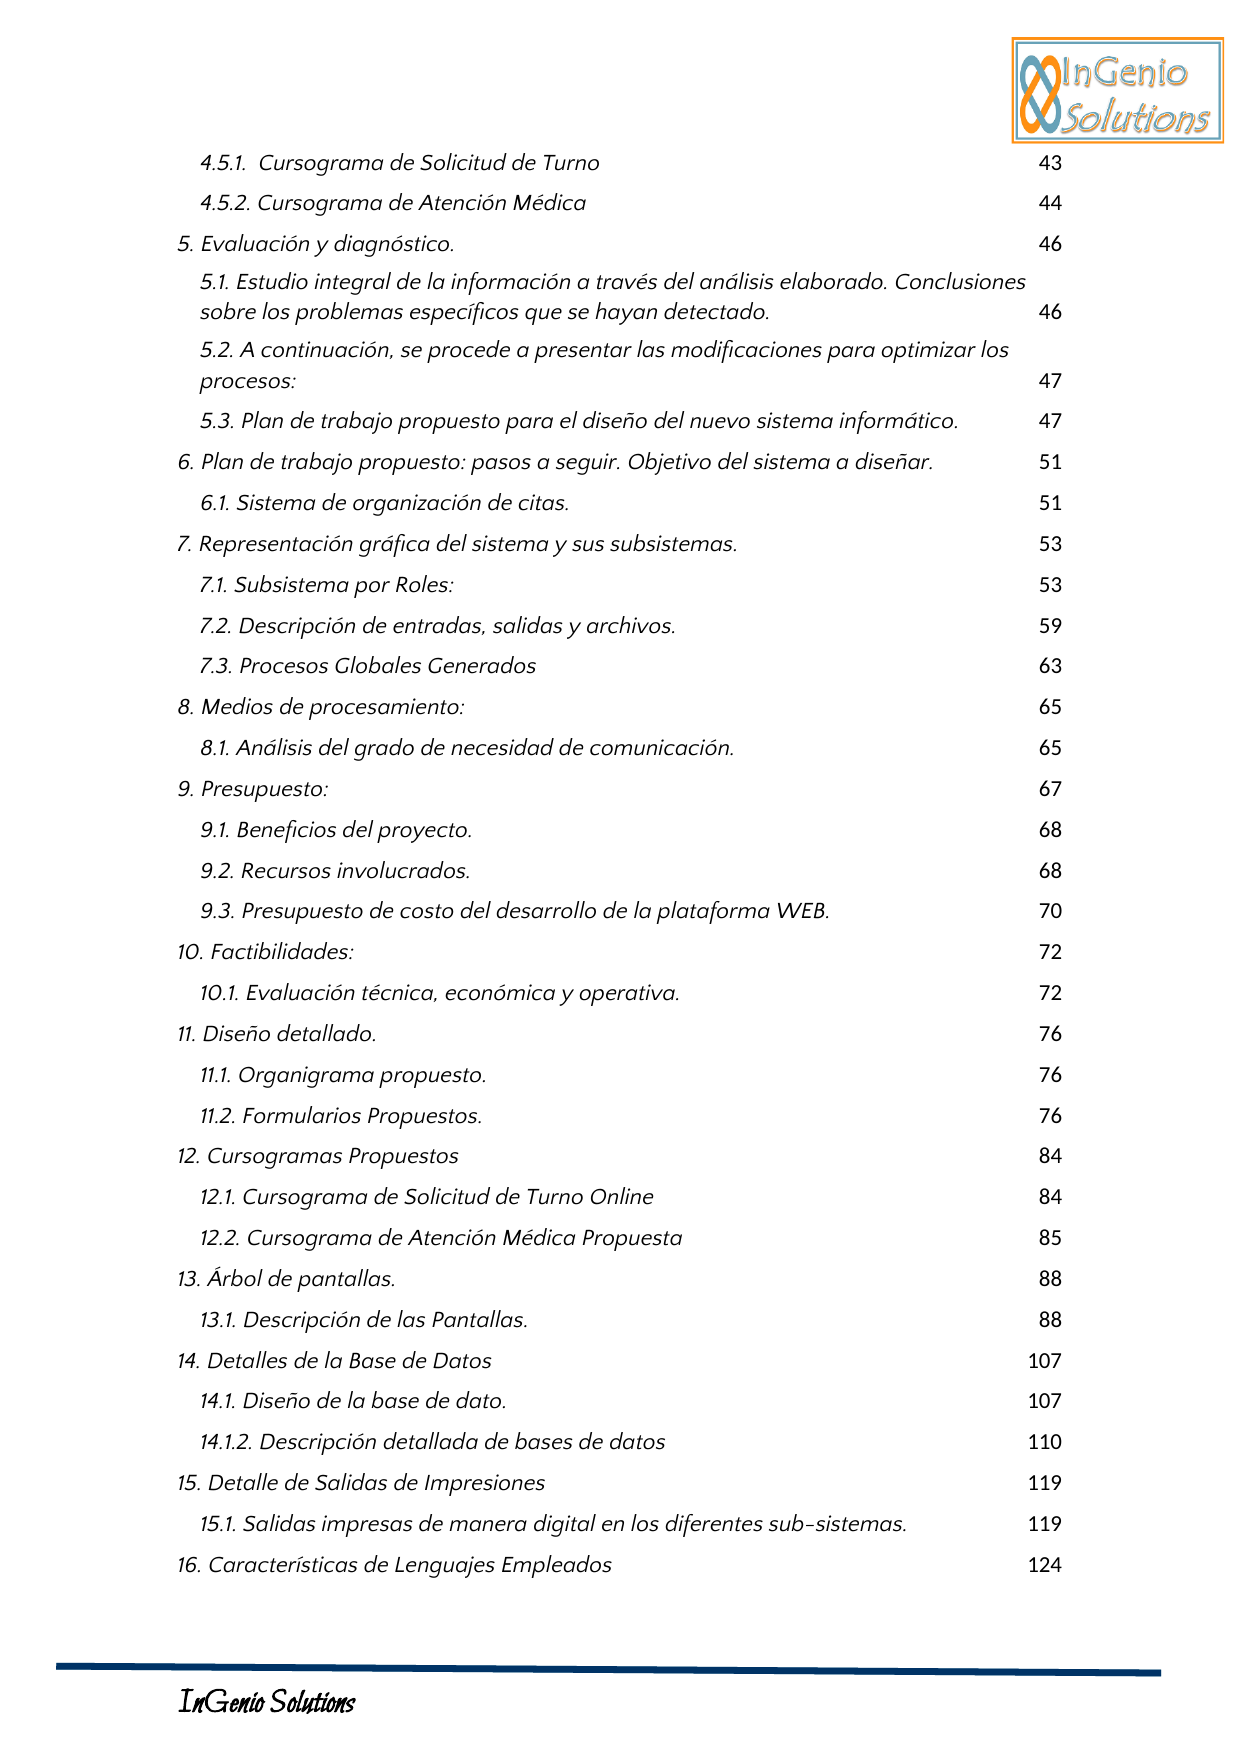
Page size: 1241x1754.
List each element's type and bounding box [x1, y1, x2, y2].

picture [1011, 37, 1225, 146]
